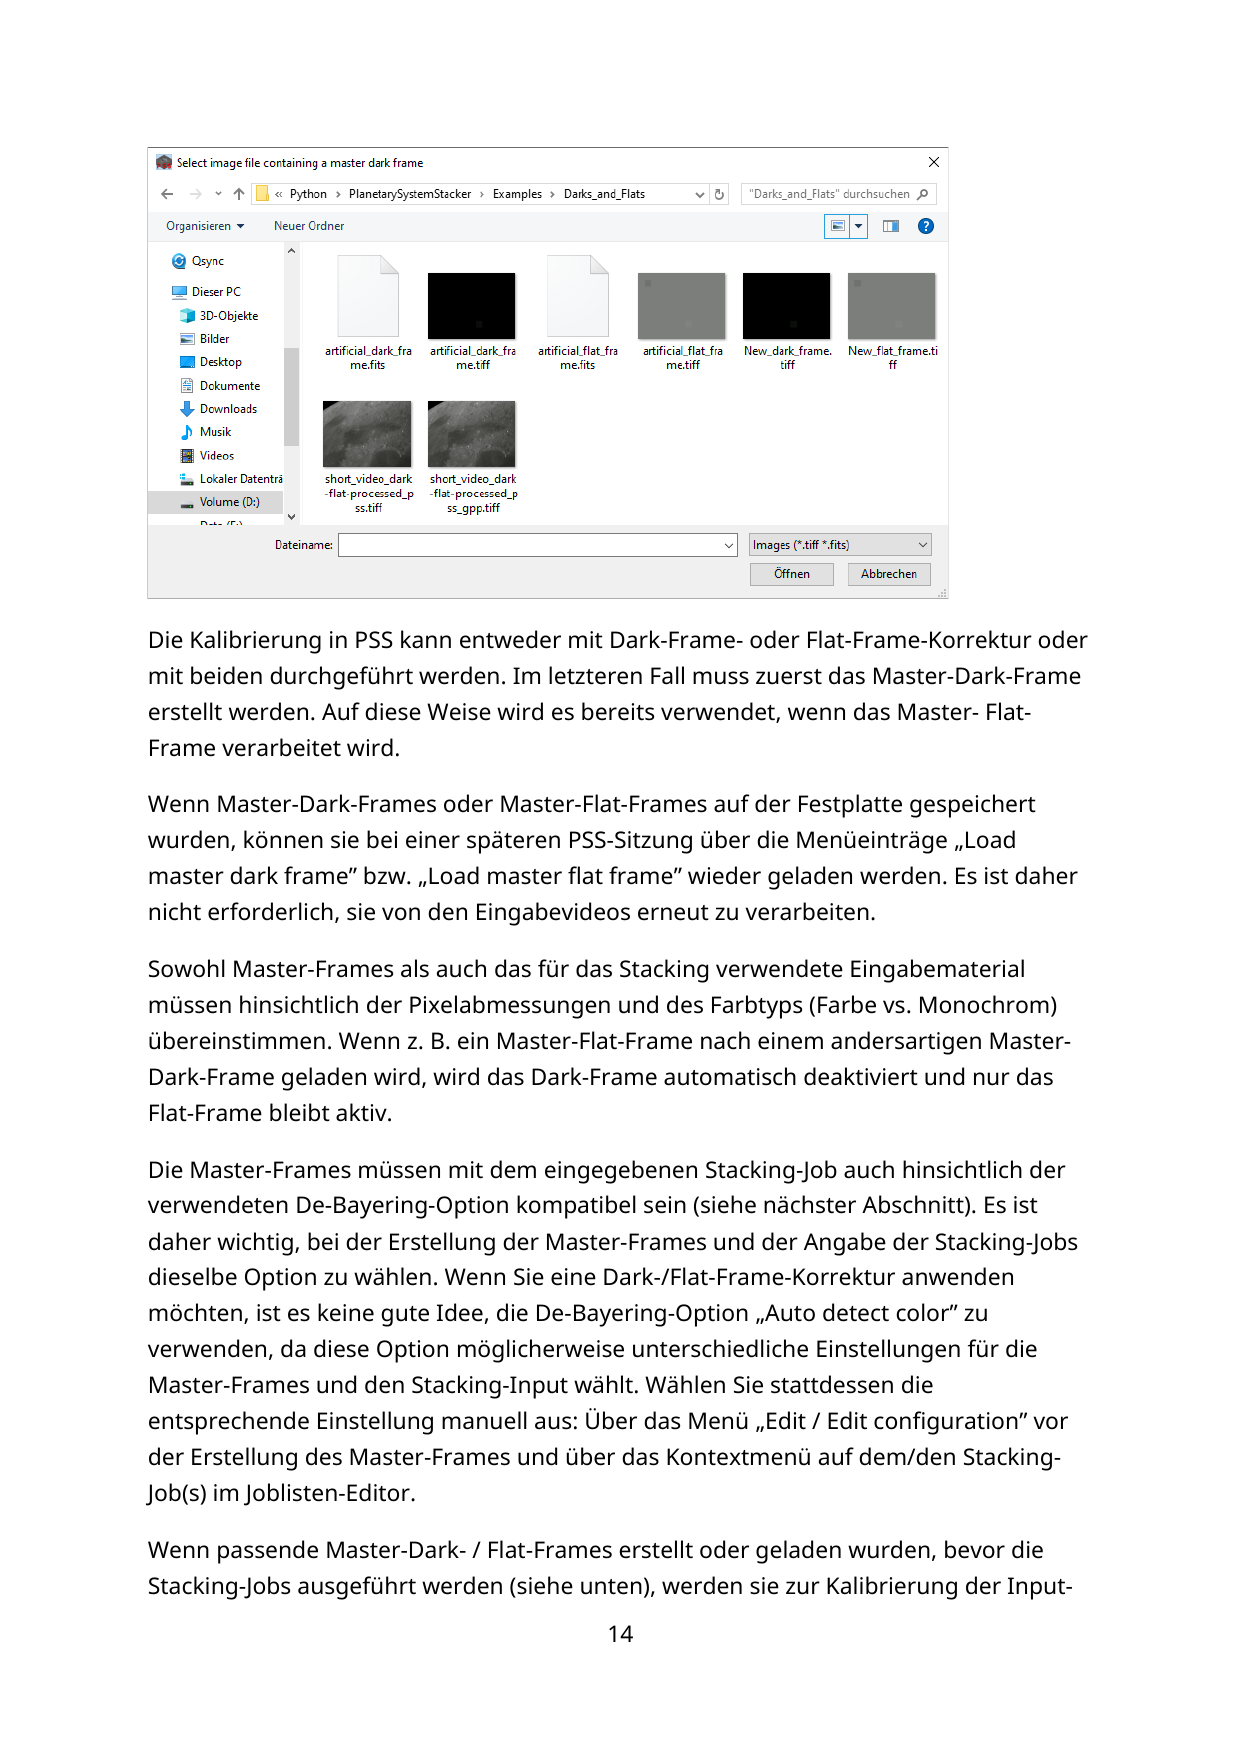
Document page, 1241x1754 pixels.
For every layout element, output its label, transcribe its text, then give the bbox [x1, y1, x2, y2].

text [148, 1534, 1093, 1601]
text Wenn Master-Dark-Frames oder Master-Flat-Frames auf der Festplatte gespeichert wurden, können sie bei einer späteren PSS-Sitzung über die Menüeinträge „Load master dark frame” bzw. „Load master flat frame” wieder geladen werden. Es ist daher nicht erforderlich, sie von den Eingabevideos erneut zu verarbeiten. [148, 788, 1093, 927]
picture [147, 147, 949, 599]
text Die Kalibrierung in PSS kann entweder mit Dark-Frame- oder Flat-Frame-Korrektur oder mit beiden durchgeführt werden. Im letzteren Fall muss zuerst das Master-Dark-Frame erstellt werden. Auf diese Weise wird es bereits verwendet, wenn das Master- Flat-Frame verarbeitet wird. [148, 624, 1093, 763]
text Die Master-Frames müssen mit dem eingegebenen Stacking-Job auch hinsichtlich der verwendeten De-Bayering-Option kompatibel sein (siehe nächster Abschnitt). Es ist daher wichtig, bei der Erstellung der Master-Frames und der Angabe der Stacking-Jobs dieselbe Option zu wählen. Wenn Sie eine Dark-/Flat-Frame-Korrektur anwenden möchten, ist es keine gute Idee, die De-Bayering-Option „Auto detect color” zu verwenden, da diese Option möglicherweise unterschiedliche Einstellungen für die Master-Frames und den Stacking-Input wählt. Wählen Sie stattdessen die entsprechende Einstellung manuell aus: Über das Menü „Edit / Edit configuration” vor der Erstellung des Master-Frames und über das Kontextmenü auf dem/den Stacking-Job(s) im Joblisten-Editor. [148, 1153, 1093, 1508]
text Sowohl Master-Frames als auch das für das Stacking verwendete Eingabematerial müssen hinsichtlich der Pixelabmessungen und des Farbtyps (Farbe vs. Monochrom) übereinstimmen. Wenn z. B. ein Master-Flat-Frame nach einem andersartigen Master-Dark-Frame geladen wird, wird das Dark-Frame automatisch deaktiviert und nur das Flat-Frame bleibt aktiv. [148, 953, 1093, 1128]
